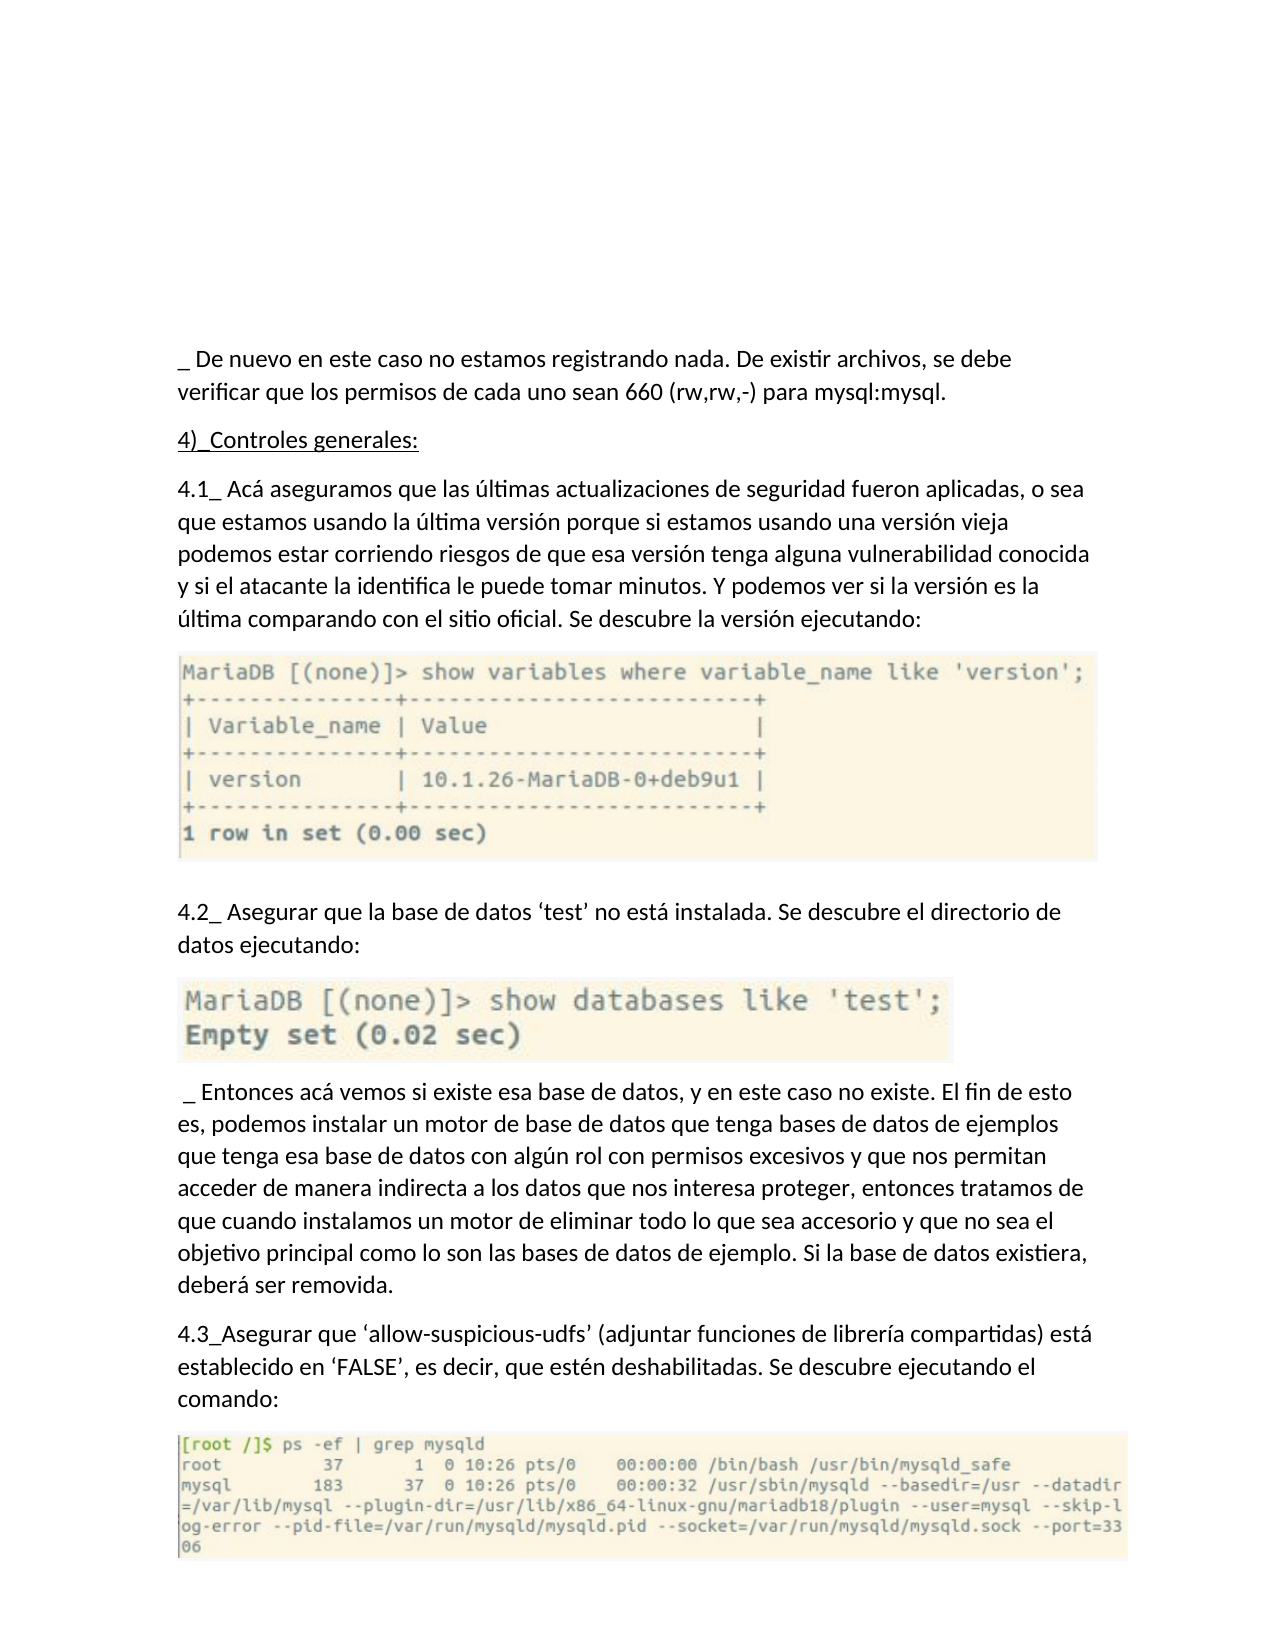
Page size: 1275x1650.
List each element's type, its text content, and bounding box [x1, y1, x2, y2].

picture [177, 651, 1098, 862]
text 4.3_Asegurar que ‘allow-suspicious-udfs’ (adjuntar funciones de librería compartidas) está establecido en ‘FALSE’, es decir, que estén deshabilitadas. Se descubre ejecutando el comando: [177, 1318, 1098, 1413]
picture [177, 977, 954, 1063]
text 4.1_ Acá aseguramos que las últimas actualizaciones de seguridad fueron aplicadas, o sea que estamos usando la última versión porque si estamos usando una versión vieja podemos estar corriendo riesgos de que esa versión tenga alguna vulnerabilidad conocida y si el atacante la identifica le puede tomar minutos. Y podemos ver si la versión es la última comparando con el sitio oficial. Se descubre la versión ejecutando: [177, 474, 1098, 633]
text 4.2_ Asegurar que la base de datos ‘test’ no está instalada. Se descubre el directorio de datos ejecutando: [177, 897, 1098, 959]
text _ De nuevo en este caso no estamos registrando nada. De existir archivos, se debe verificar que los permisos de cada uno sean 660 (rw,rw,-) para mysql:mysql. [177, 343, 1098, 406]
picture [177, 1431, 1128, 1561]
text 4)_Controles generales: [177, 425, 1098, 455]
text _ Entonces acá vemos si existe esa base de datos, y en este caso no existe. El fin de esto es, podemos instalar un motor de base de datos que tenga bases de datos de ejemplos que tenga esa base de datos con algún rol con permisos excesivos y que nos permitan acceder de manera indirecta a los datos que nos interesa proteger, entonces tratamos de que cuando instalamos un motor de eliminar todo lo que sea accesorio y que no sea el objetivo principal como lo son las bases de datos de ejemplo. Si la base de datos existiera, deberá ser removida. [177, 1076, 1098, 1300]
